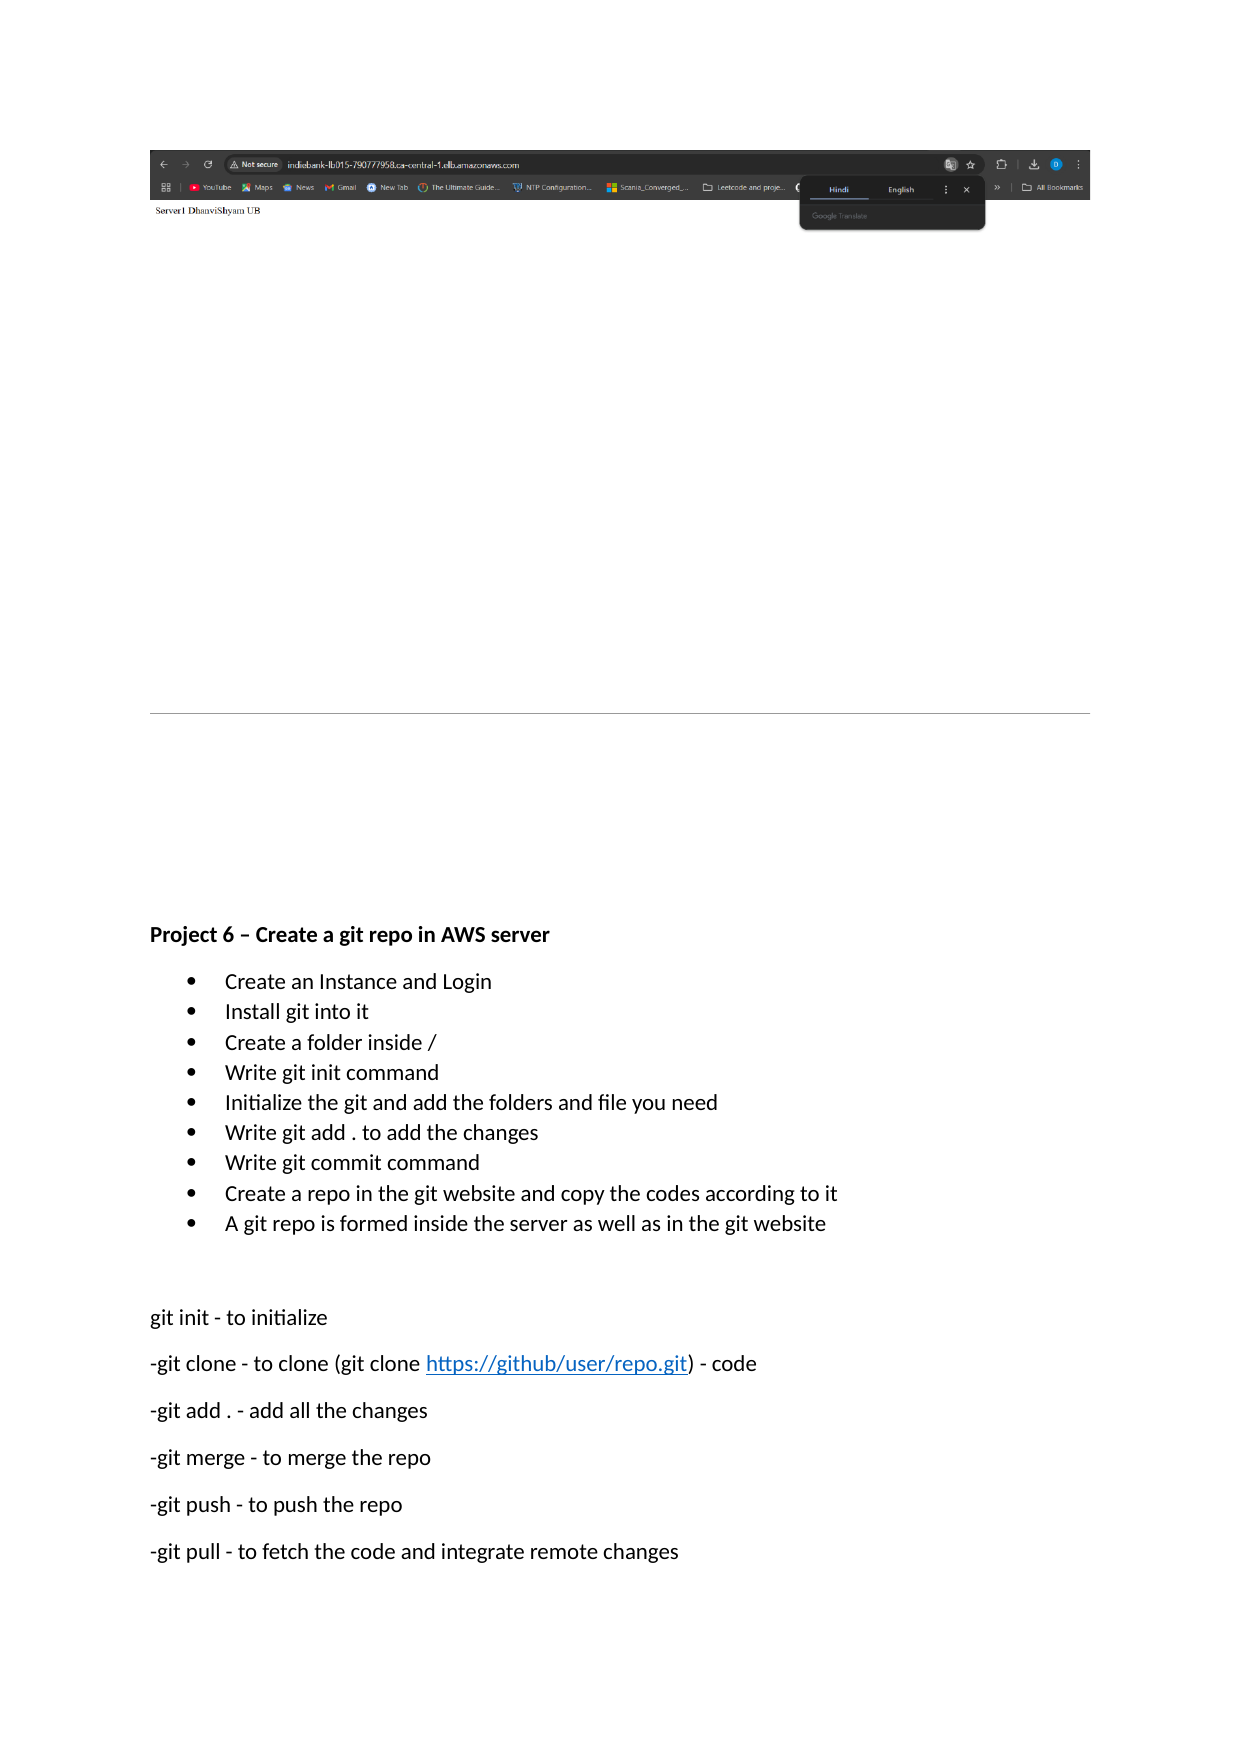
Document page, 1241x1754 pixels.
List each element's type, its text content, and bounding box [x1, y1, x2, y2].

text -git add . - add all the changes [150, 1396, 1090, 1424]
text -git clone - to clone (git clone https://github/user/repo.git) - code [150, 1349, 1090, 1377]
list Create a repo in the git website and copy the codes according to it [187, 1179, 1090, 1207]
text -git pull - to fetch the code and integrate remote changes [150, 1537, 1090, 1565]
text git init - to initialize [150, 1303, 1090, 1331]
text -git push - to push the repo [150, 1490, 1090, 1518]
list Install git into it [187, 997, 1090, 1025]
list Create an Instance and Login [187, 967, 1090, 995]
list Create a folder inside / [187, 1028, 1090, 1056]
list Write git commit command [187, 1148, 1090, 1176]
list Initialize the git and add the folders and file you need [187, 1088, 1090, 1116]
text Project 6 – Create a git repo in AWS server [150, 920, 1090, 948]
text -git merge - to merge the repo [150, 1443, 1090, 1471]
picture [150, 150, 1091, 714]
list Write git add . to add the changes [187, 1118, 1090, 1146]
list Write git init command [187, 1058, 1090, 1086]
list A git repo is formed inside the server as well as in the git website [187, 1209, 1090, 1237]
